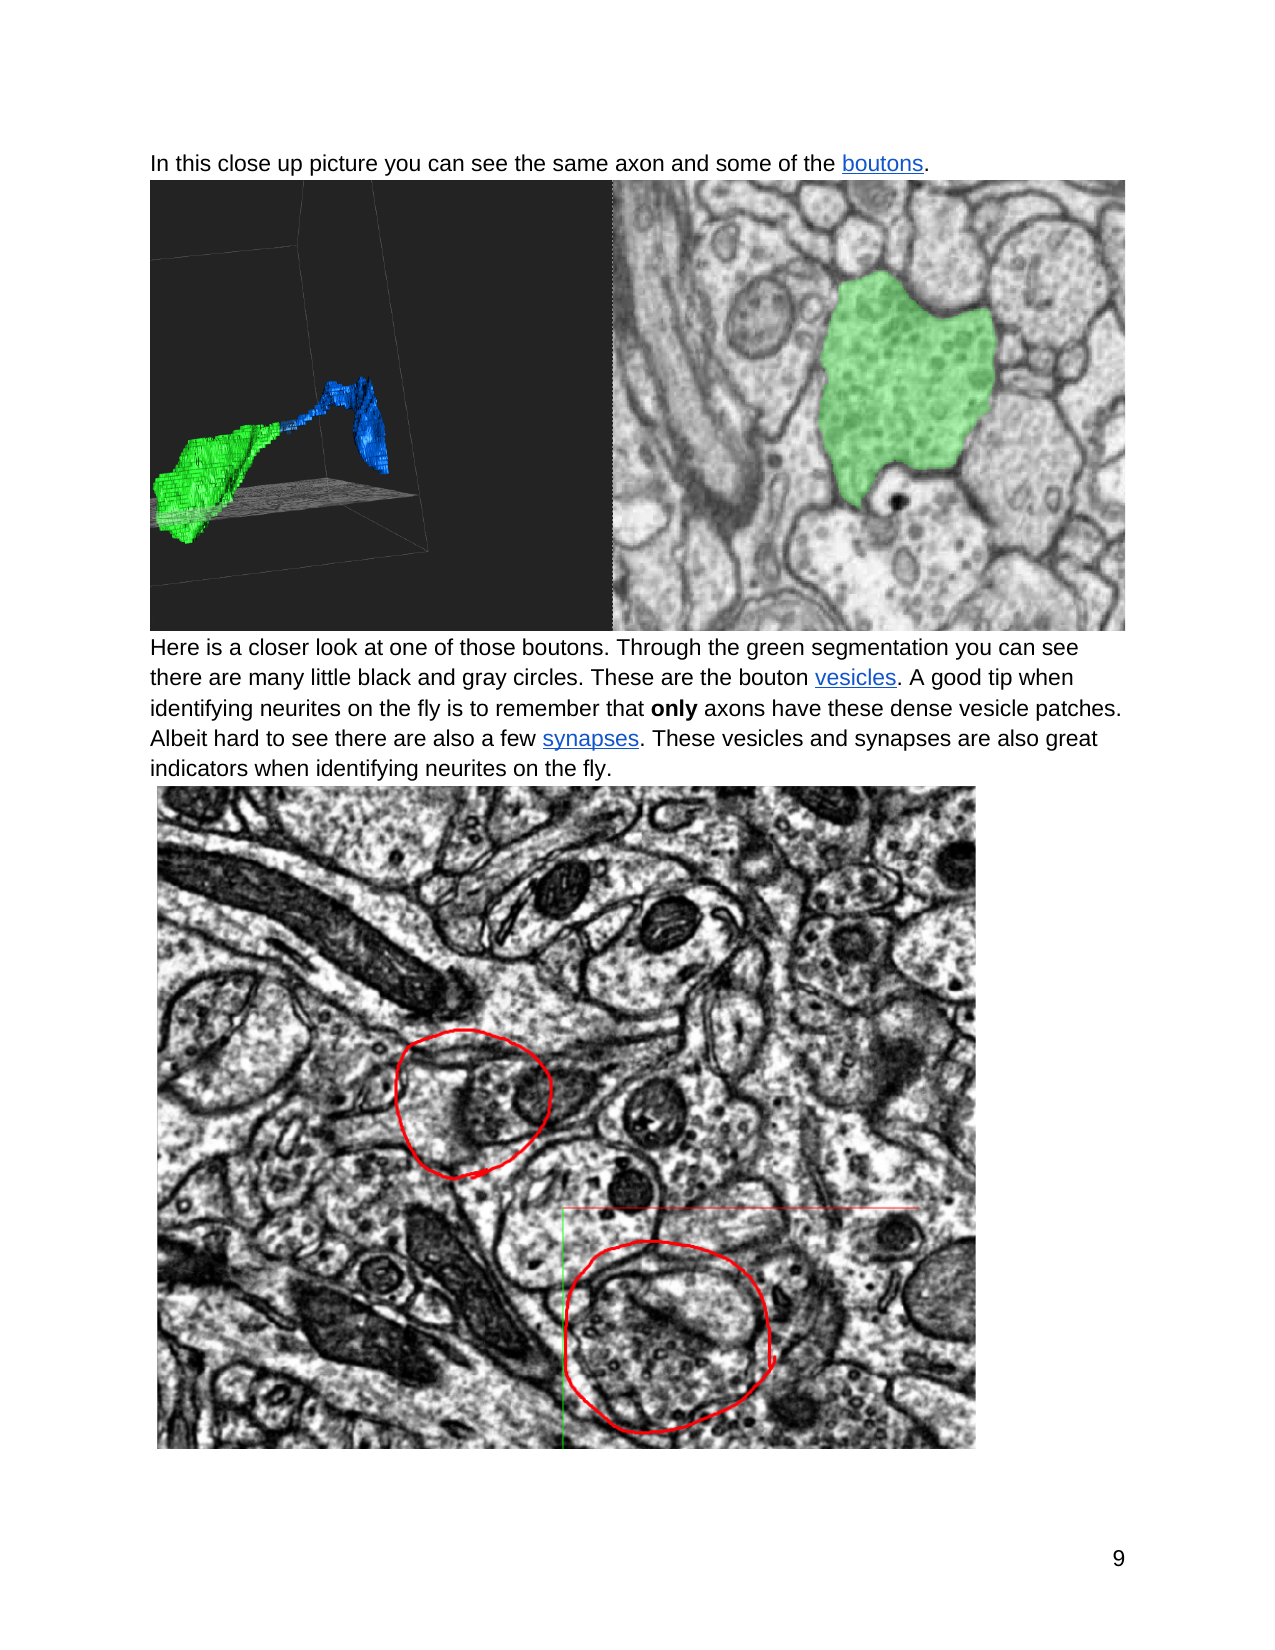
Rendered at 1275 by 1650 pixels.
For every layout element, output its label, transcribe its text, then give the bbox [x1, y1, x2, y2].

picture [150, 785, 976, 1449]
text Here is a closer look at one of those boutons. Through the green segmentation you can see there are many little black and gray circles. These are the bouton vesicles. A good tip when identifying neurites on the fly is to remember that only axons have these dense vesicle patches. Albeit hard to see there are also a few synapses. These vesicles and synapses are also great indicators when identifying neurites on the fly. [150, 634, 1125, 781]
text In this close up picture you can see the same axon and some of the boutons. [150, 150, 1125, 176]
picture [150, 180, 1125, 631]
